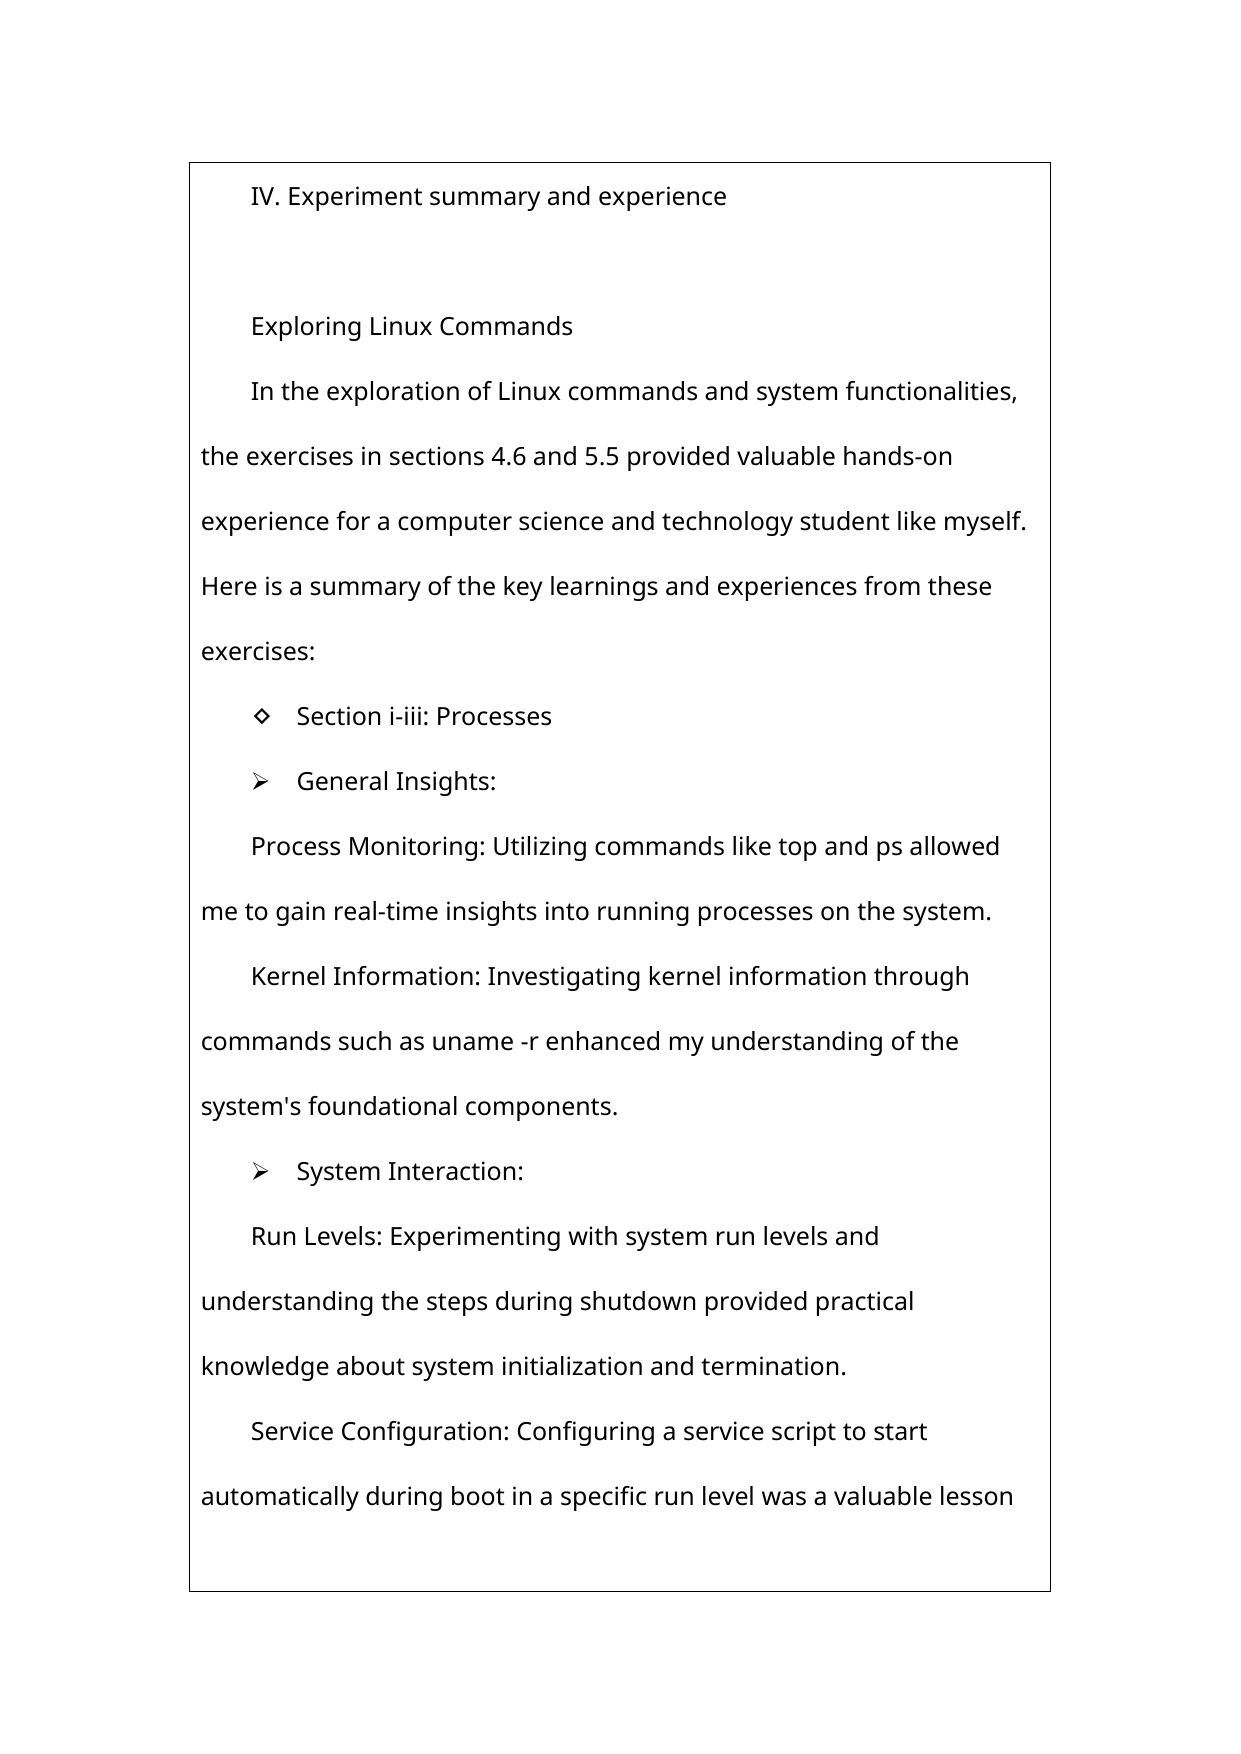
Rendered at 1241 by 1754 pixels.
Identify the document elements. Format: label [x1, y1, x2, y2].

table_cell [190, 163, 1050, 1591]
